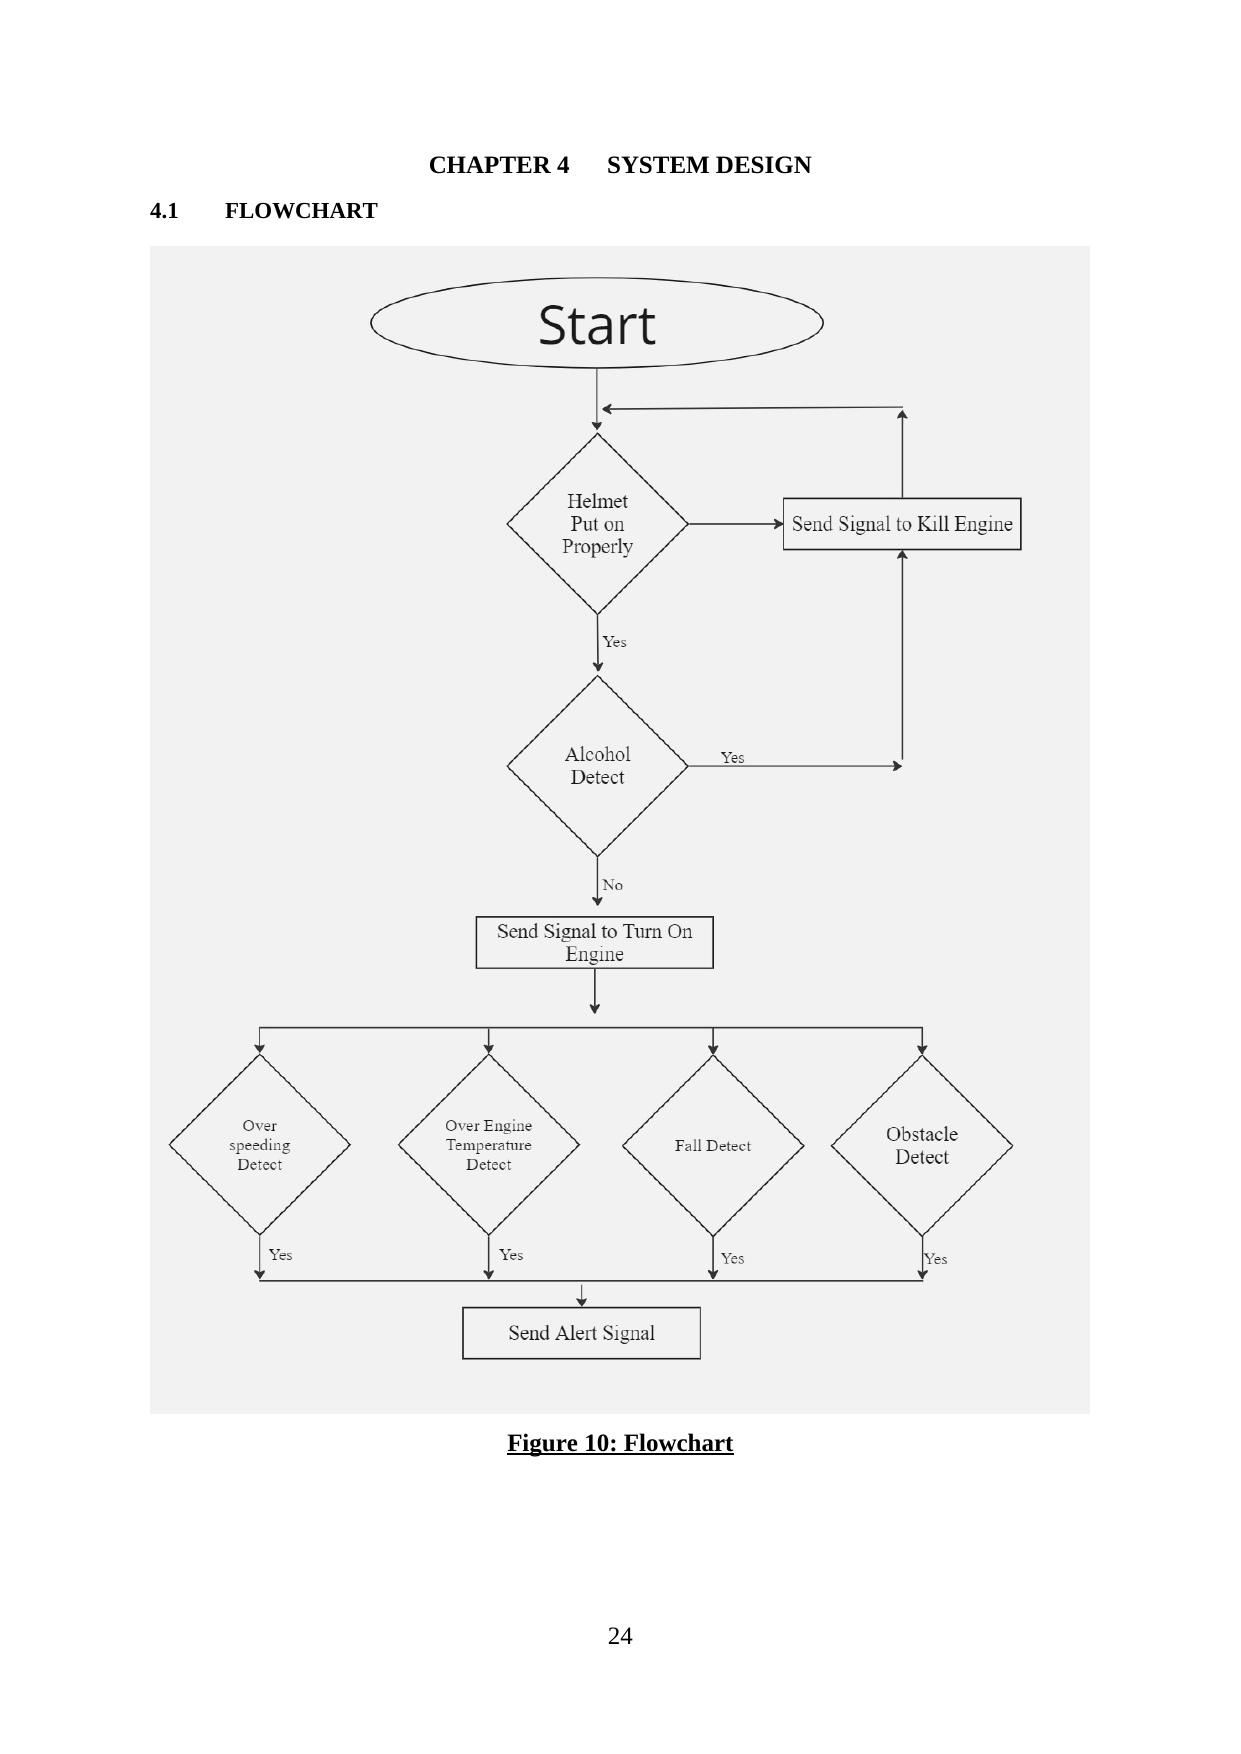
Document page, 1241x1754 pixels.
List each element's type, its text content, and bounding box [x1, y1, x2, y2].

picture [150, 246, 1090, 1414]
text Figure 10: Flowchart [150, 1428, 1090, 1457]
subtitle 4.1 FLOWCHART [150, 197, 1090, 224]
subtitle CHAPTER 4 SYSTEM DESIGN [150, 150, 1090, 179]
